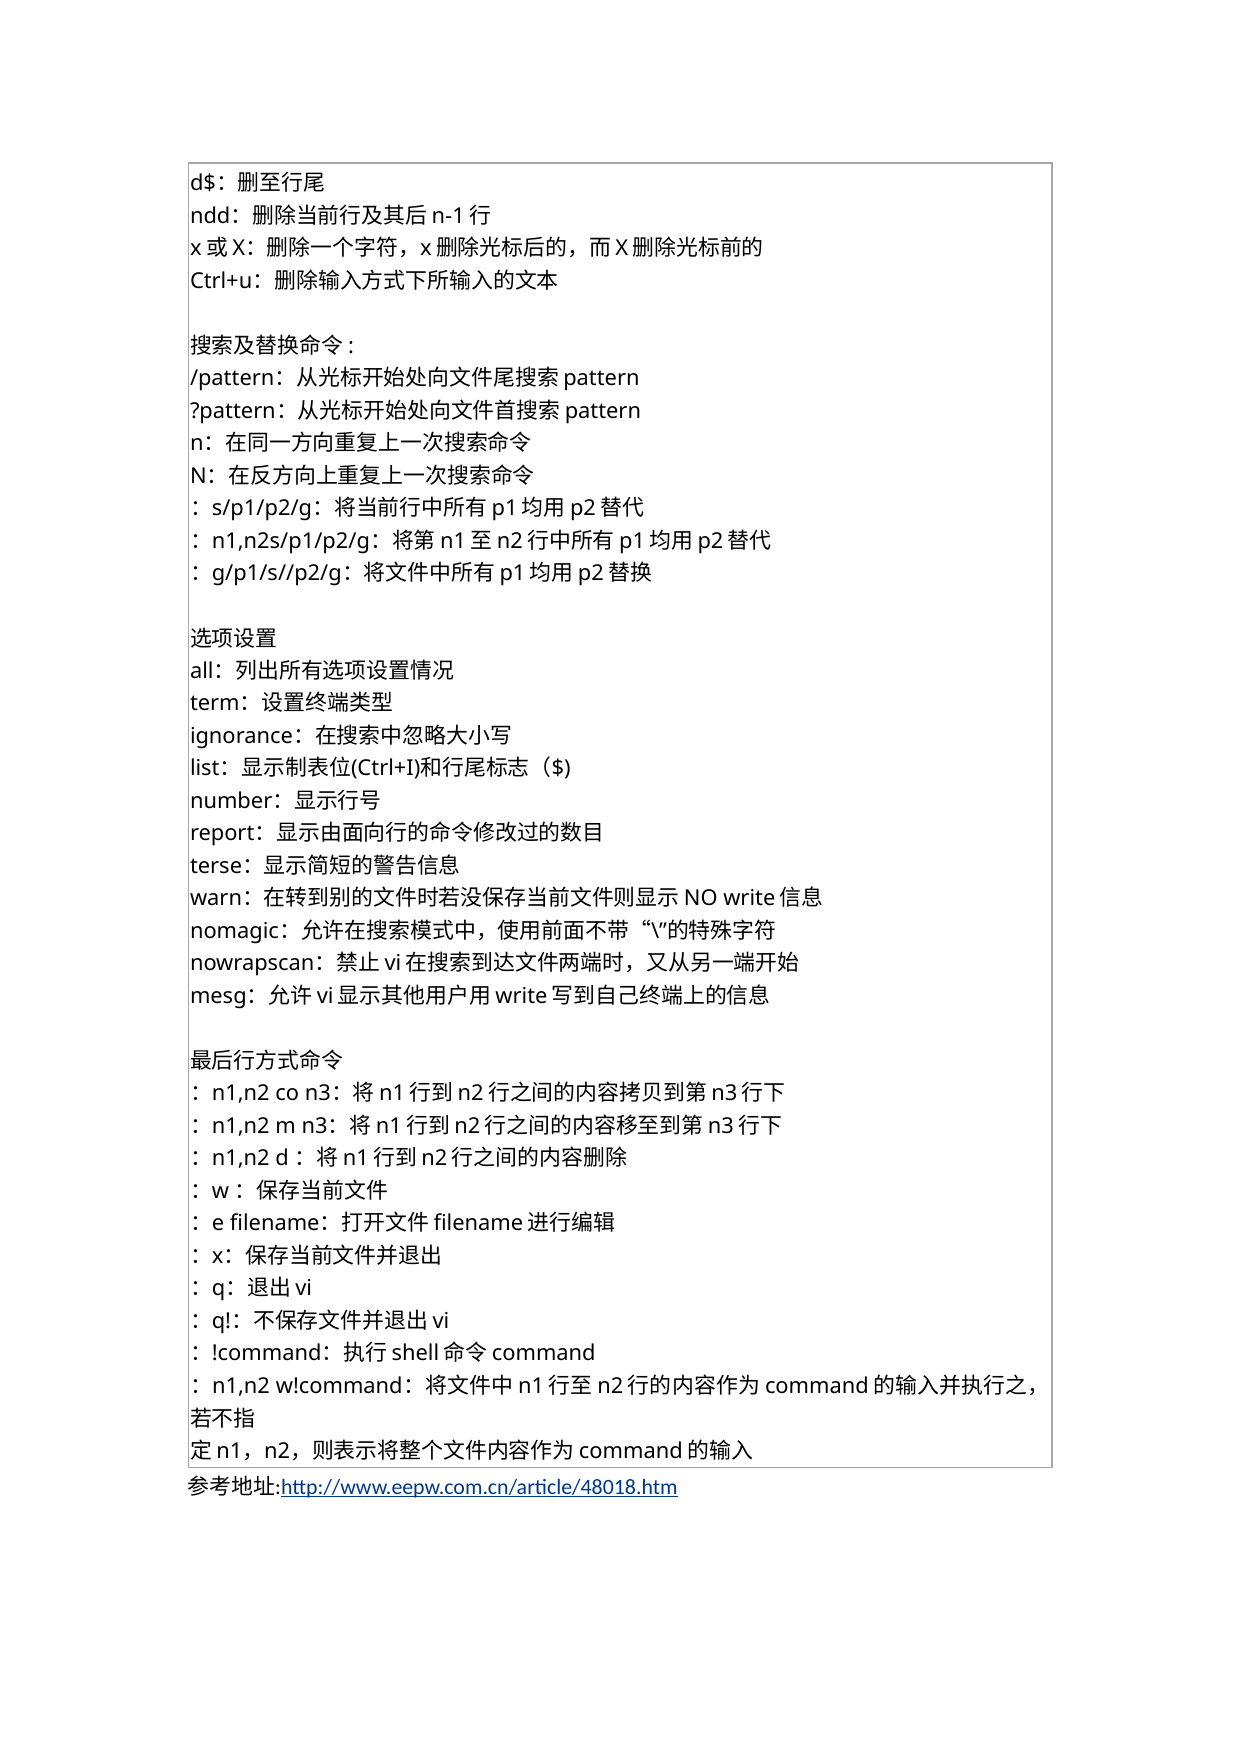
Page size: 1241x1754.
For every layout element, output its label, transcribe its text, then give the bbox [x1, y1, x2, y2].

text 参考地址:http://www.eepw.com.cn/article/48018.htm [187, 1468, 1053, 1501]
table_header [189, 164, 1051, 1467]
